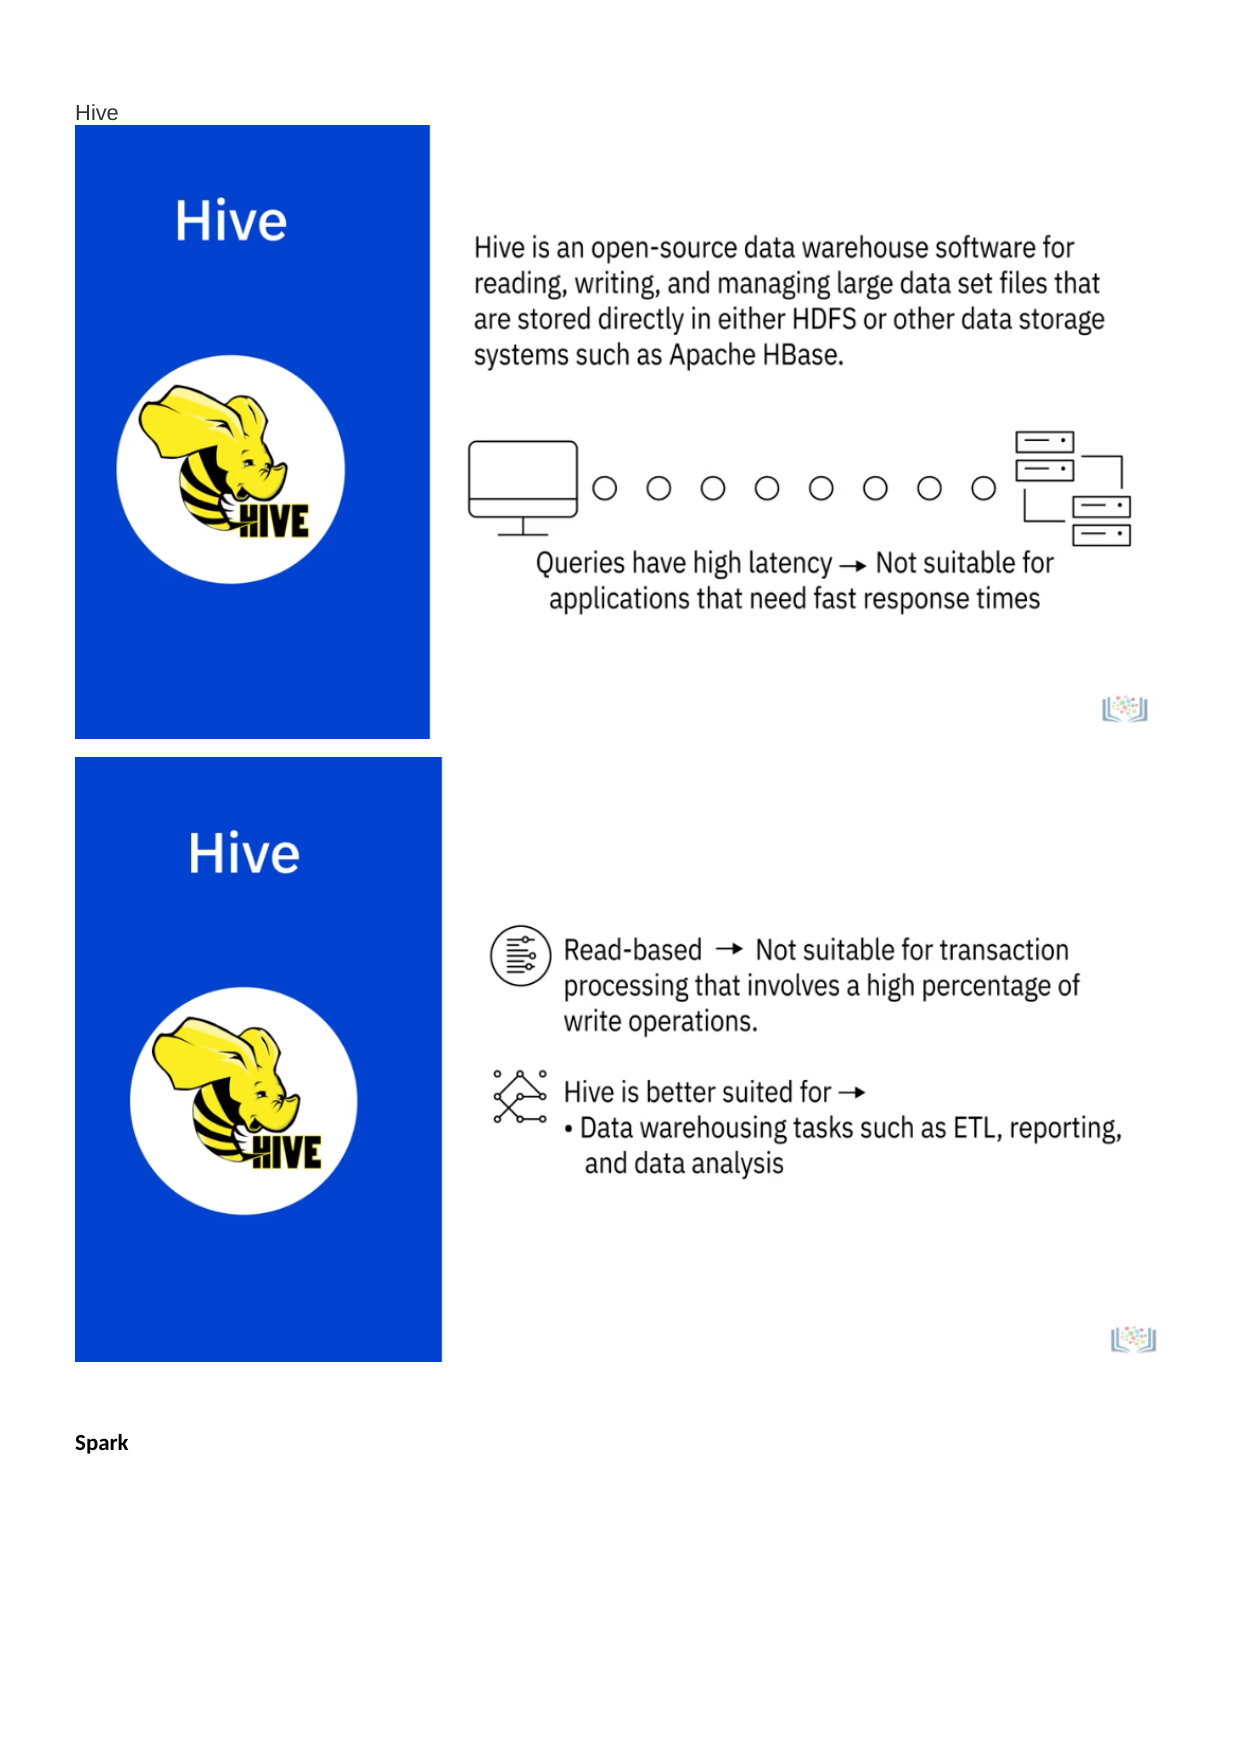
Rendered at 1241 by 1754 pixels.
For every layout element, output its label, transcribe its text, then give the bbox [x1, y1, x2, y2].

picture [75, 757, 1166, 1362]
text Spark [75, 1428, 1165, 1456]
text Hive [75, 100, 1165, 125]
picture [75, 125, 1166, 739]
